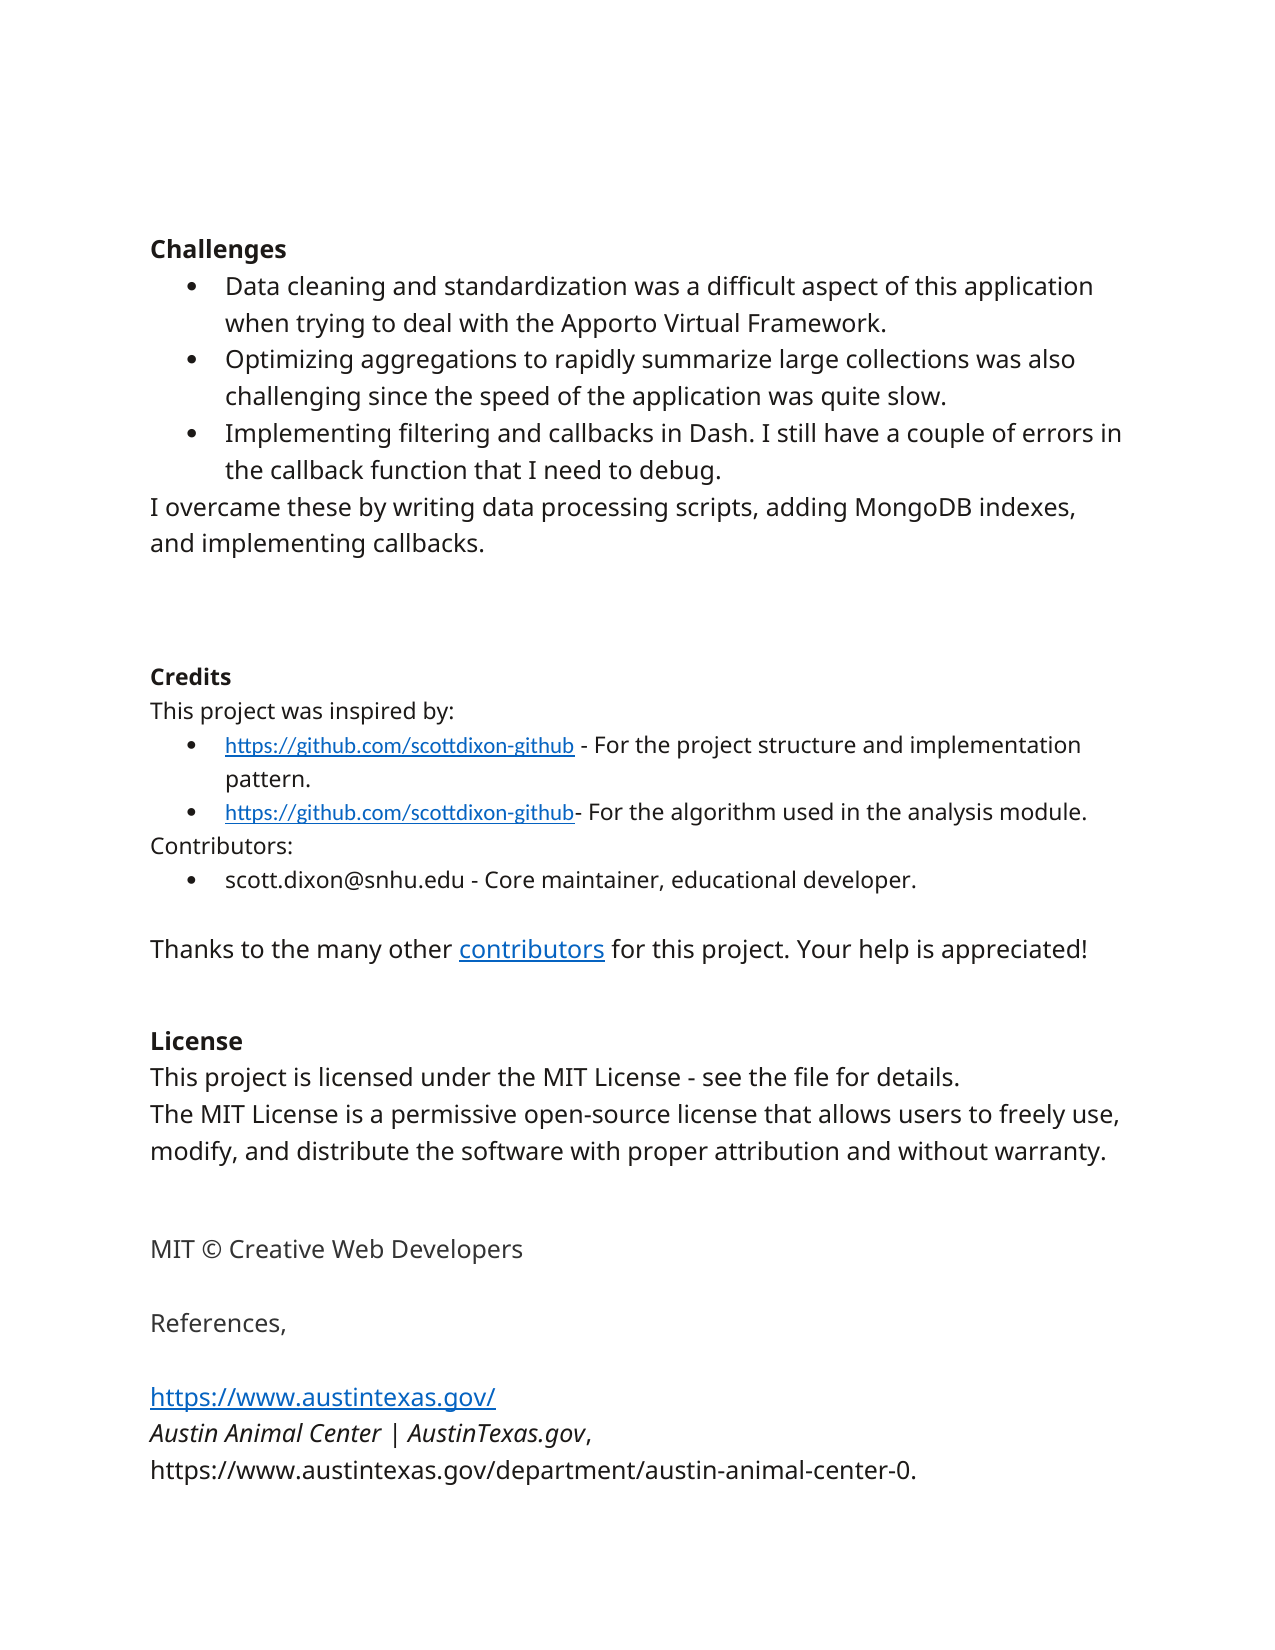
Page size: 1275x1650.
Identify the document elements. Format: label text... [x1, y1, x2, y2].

text I overcame these by writing data processing scripts, adding MongoDB indexes, and implementing callbacks. [150, 489, 1125, 560]
text This project was inspired by: [150, 695, 1125, 726]
text The MIT License is a permissive open-source license that allows users to freely use, modify, and distribute the software with proper attribution and without warranty. [150, 1097, 1125, 1168]
text Austin Animal Center | AustinTexas.gov, https://www.austintexas.gov/department/austin-animal-center-0. [150, 1416, 1125, 1487]
subtitle License [150, 1023, 1125, 1057]
list Data cleaning and standardization was a difficult aspect of this application when trying to deal with the Apporto Virtual Framework. [187, 269, 1125, 339]
text References, [150, 1306, 1125, 1340]
text Thanks to the many other contributors for this project. Your help is appreciated! [150, 931, 1125, 965]
list scott.dixon@snhu.edu - Core maintainer, educational developer. [187, 864, 1125, 895]
text https://www.austintexas.gov/ [150, 1379, 1125, 1413]
list Implementing filtering and callbacks in Dash. I still have a couple of errors in the callback function that I need to debug. [187, 416, 1125, 487]
list Optimizing aggregations to rapidly summarize large collections was also challenging since the speed of the application was quite slow. [187, 342, 1125, 413]
list https://github.com/scottdixon-github- For the algorithm used in the analysis module. [187, 796, 1125, 828]
subtitle Credits [150, 661, 1125, 693]
text MIT © Creative Web Developers [150, 1232, 1125, 1266]
list https://github.com/scottdixon-github - For the project structure and implementation pattern. [187, 729, 1125, 794]
text Contributors: [150, 830, 1125, 861]
text This project is licensed under the MIT License - see the file for details. [150, 1060, 1125, 1094]
subtitle Challenges [150, 232, 1125, 266]
